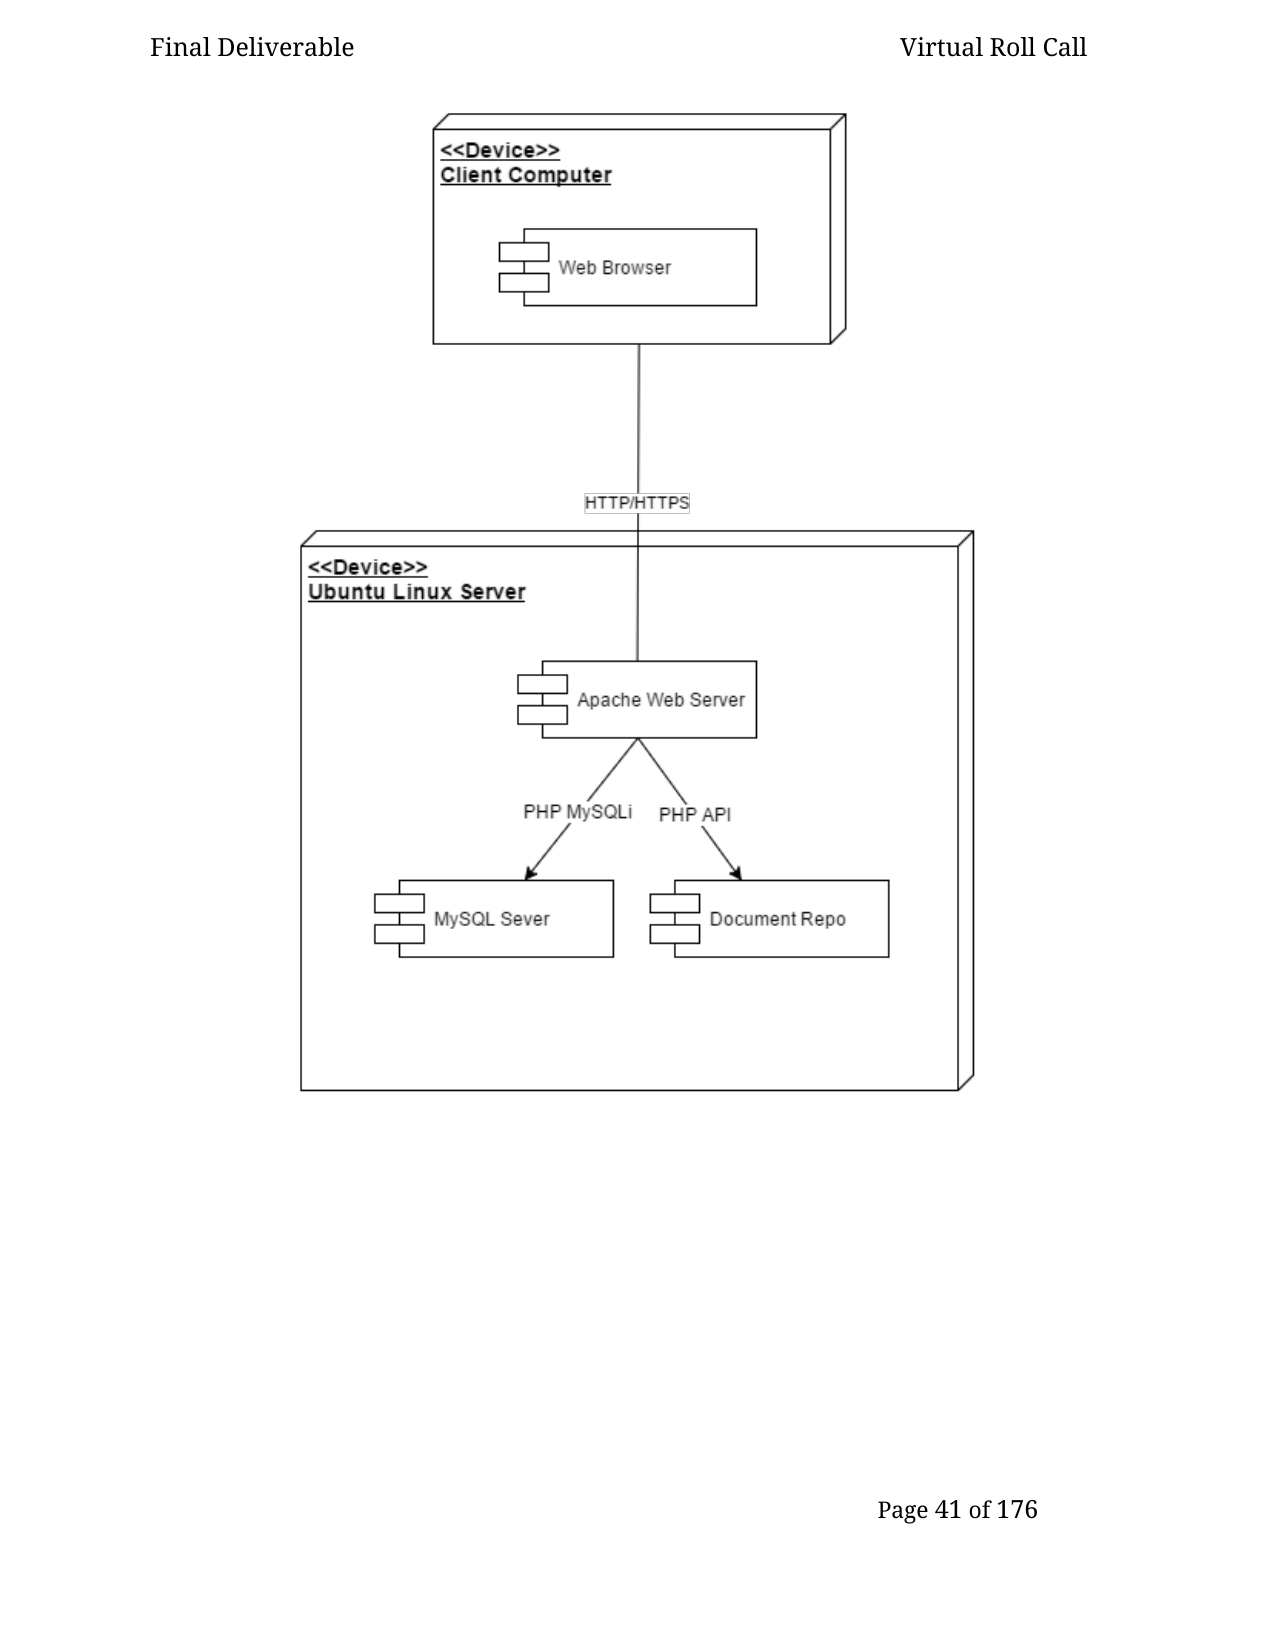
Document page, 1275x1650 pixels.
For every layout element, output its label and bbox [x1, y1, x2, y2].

picture [300, 112, 976, 1093]
